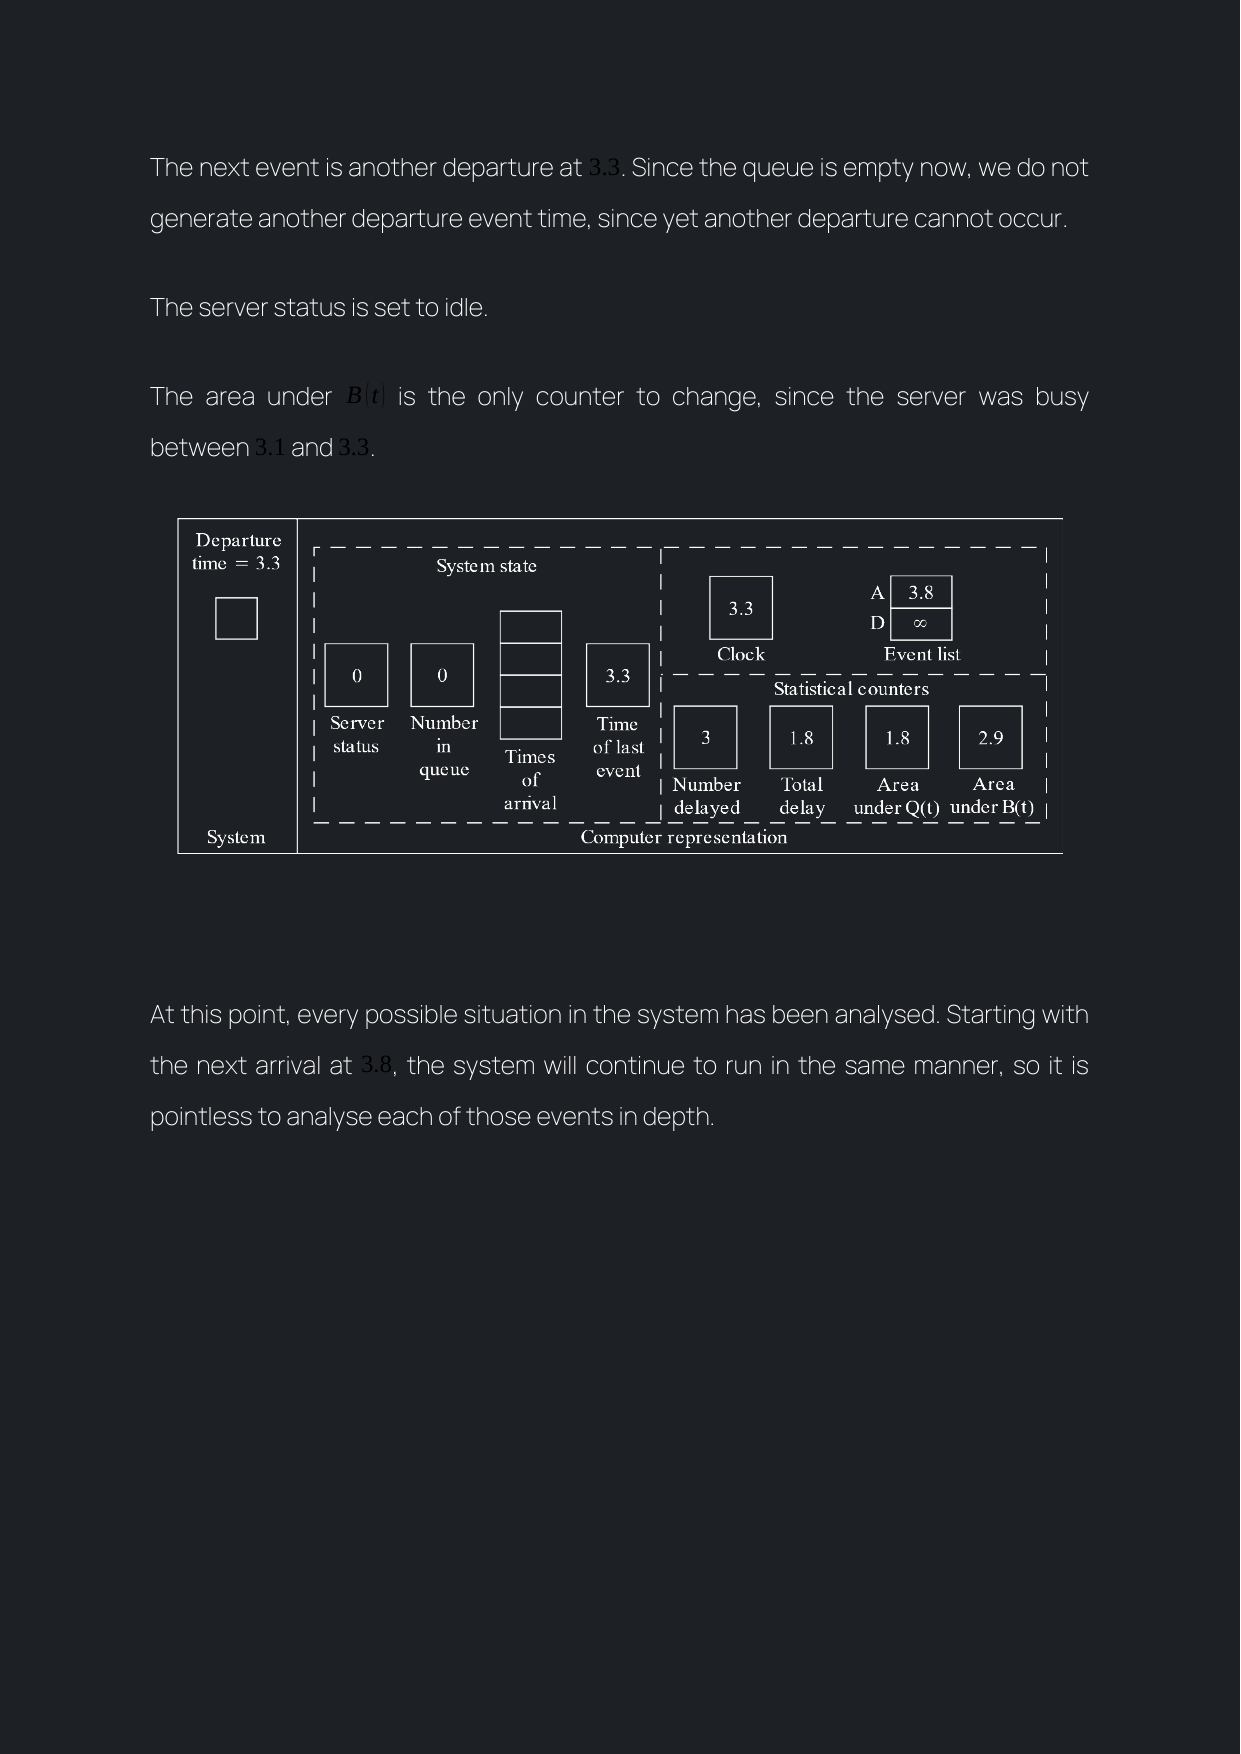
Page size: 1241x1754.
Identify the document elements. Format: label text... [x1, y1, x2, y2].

text The next event is another departure at . Since the queue is empty now, we do not generate another departure event time, since yet another departure cannot occur. [150, 150, 1090, 235]
text At this point, every possible situation in the system has been analysed. Starting with the next arrival at , the system will continue to run in the same manner, so it is pointless to analyse each of those events in depth. [150, 997, 1090, 1133]
text The server status is set to idle. [150, 290, 1090, 324]
text The area under is the only counter to change, since the server was busy between and . [150, 379, 1090, 464]
picture [177, 518, 1063, 854]
